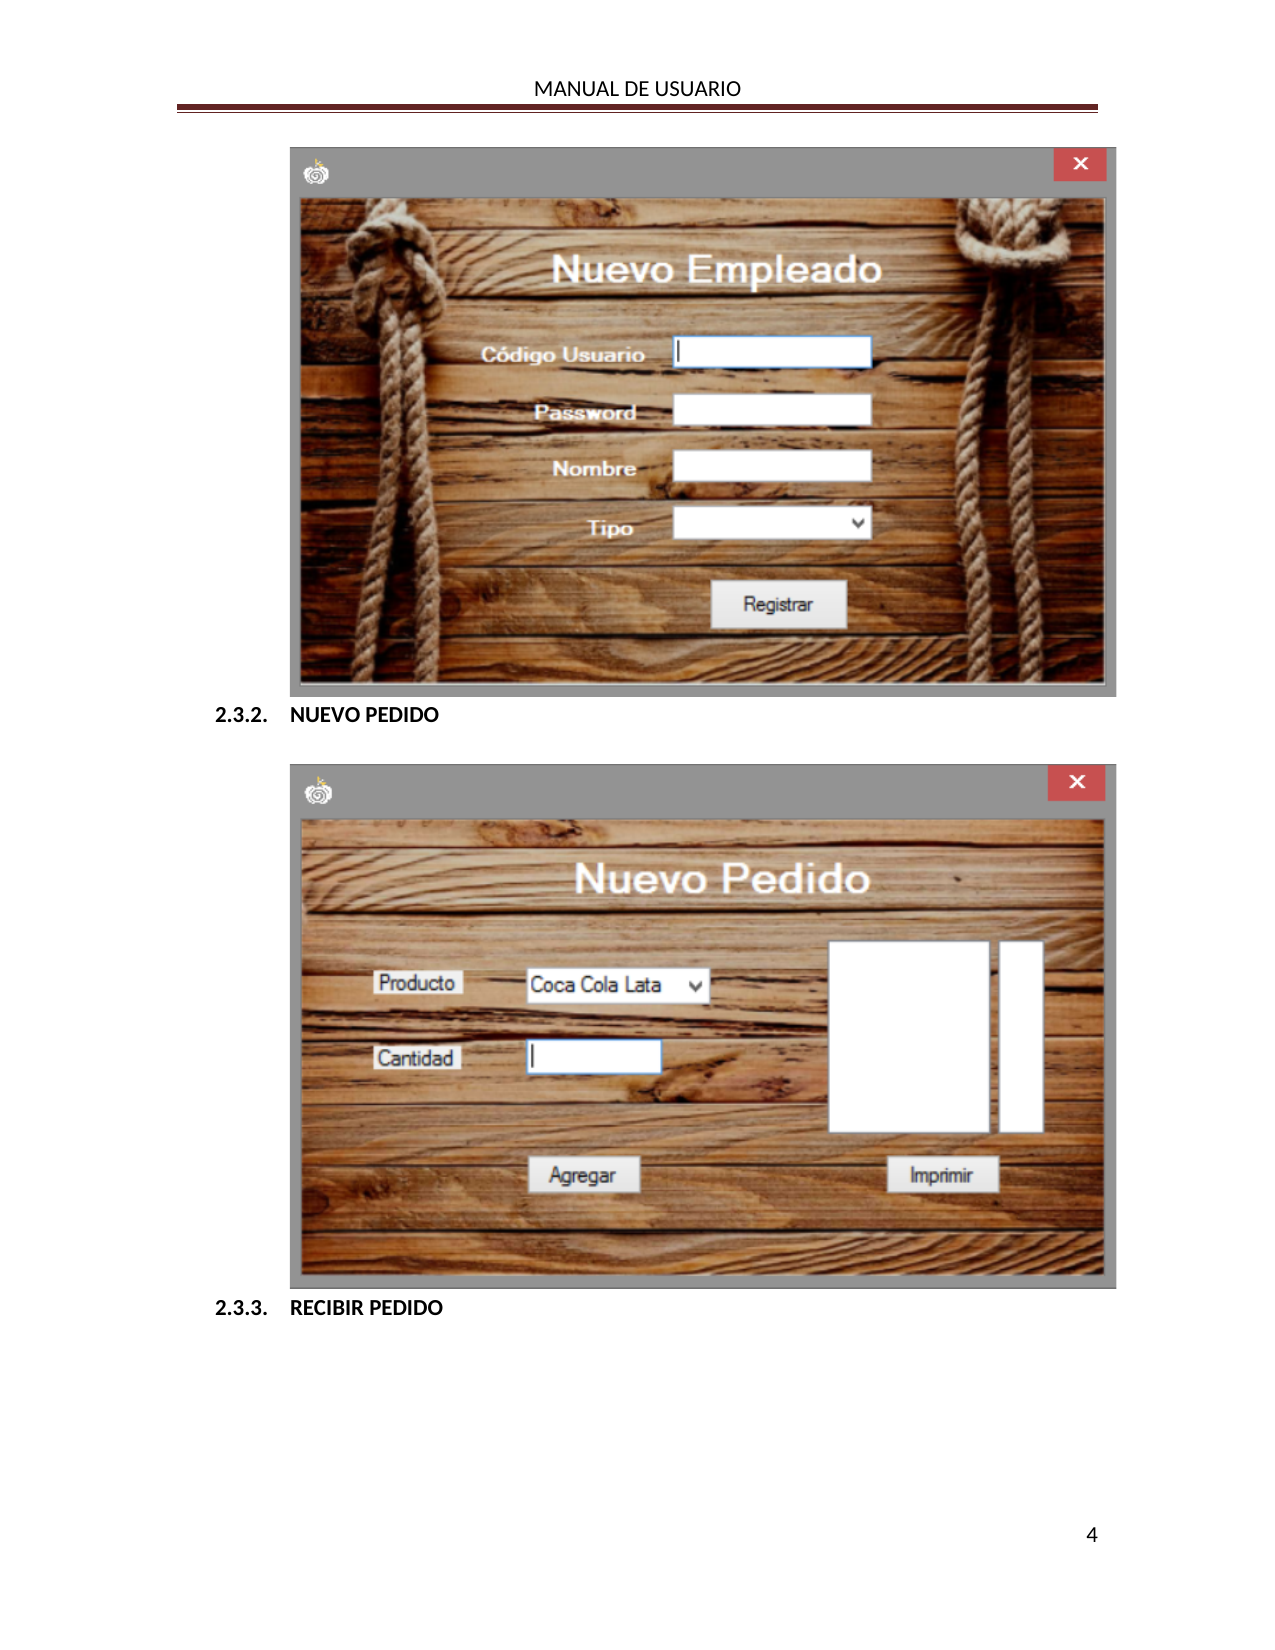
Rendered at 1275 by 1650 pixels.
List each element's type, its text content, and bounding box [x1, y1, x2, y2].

list NUEVO PEDIDO [215, 700, 1098, 728]
list RECIBIR PEDIDO [215, 1293, 1098, 1321]
